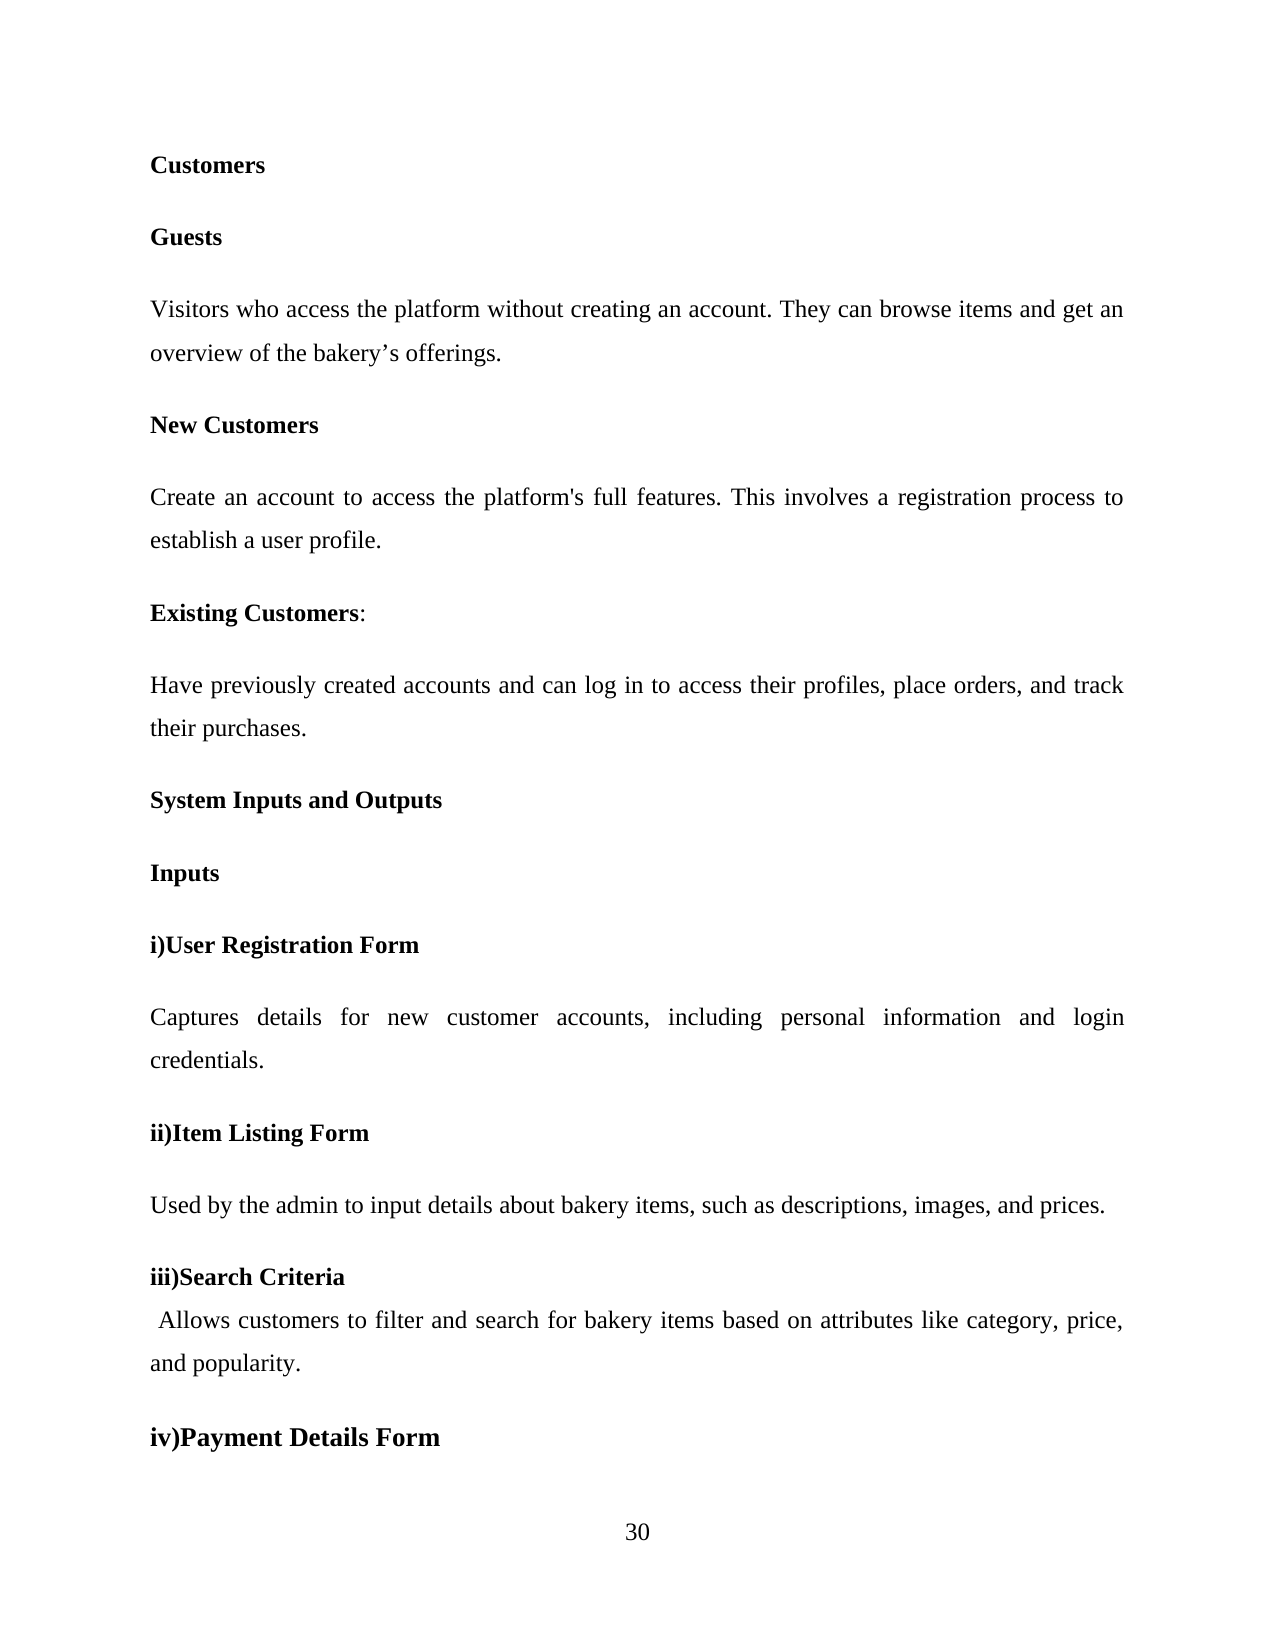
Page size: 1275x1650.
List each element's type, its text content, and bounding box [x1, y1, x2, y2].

text Inputs [150, 858, 1125, 886]
subtitle System Inputs and Outputs [150, 785, 1125, 814]
text Captures details for new customer accounts, including personal information and login credentials. [150, 1002, 1125, 1074]
text Allows customers to filter and search for bakery items based on attributes like category, price, and popularity. [150, 1305, 1125, 1377]
subtitle Customers [150, 150, 1125, 179]
subtitle ii)Item Listing Form [150, 1118, 1125, 1146]
text Used by the admin to input details about bakery items, such as descriptions, images, and prices. [150, 1190, 1125, 1219]
text iv)Payment Details Form [150, 1421, 1125, 1452]
text Create an account to access the platform's full features. This involves a registration process to establish a user profile. [150, 482, 1125, 554]
text New Customers [150, 410, 1125, 439]
subtitle iii)Search Criteria [150, 1262, 1125, 1291]
text Existing Customers: [150, 598, 1125, 626]
subtitle i)User Registration Form [150, 930, 1125, 959]
text Have previously created accounts and can log in to access their profiles, place orders, and track their purchases. [150, 670, 1125, 742]
text Visitors who access the platform without creating an account. They can browse items and get an overview of the bakery’s offerings. [150, 294, 1125, 366]
text Guests [150, 222, 1125, 251]
